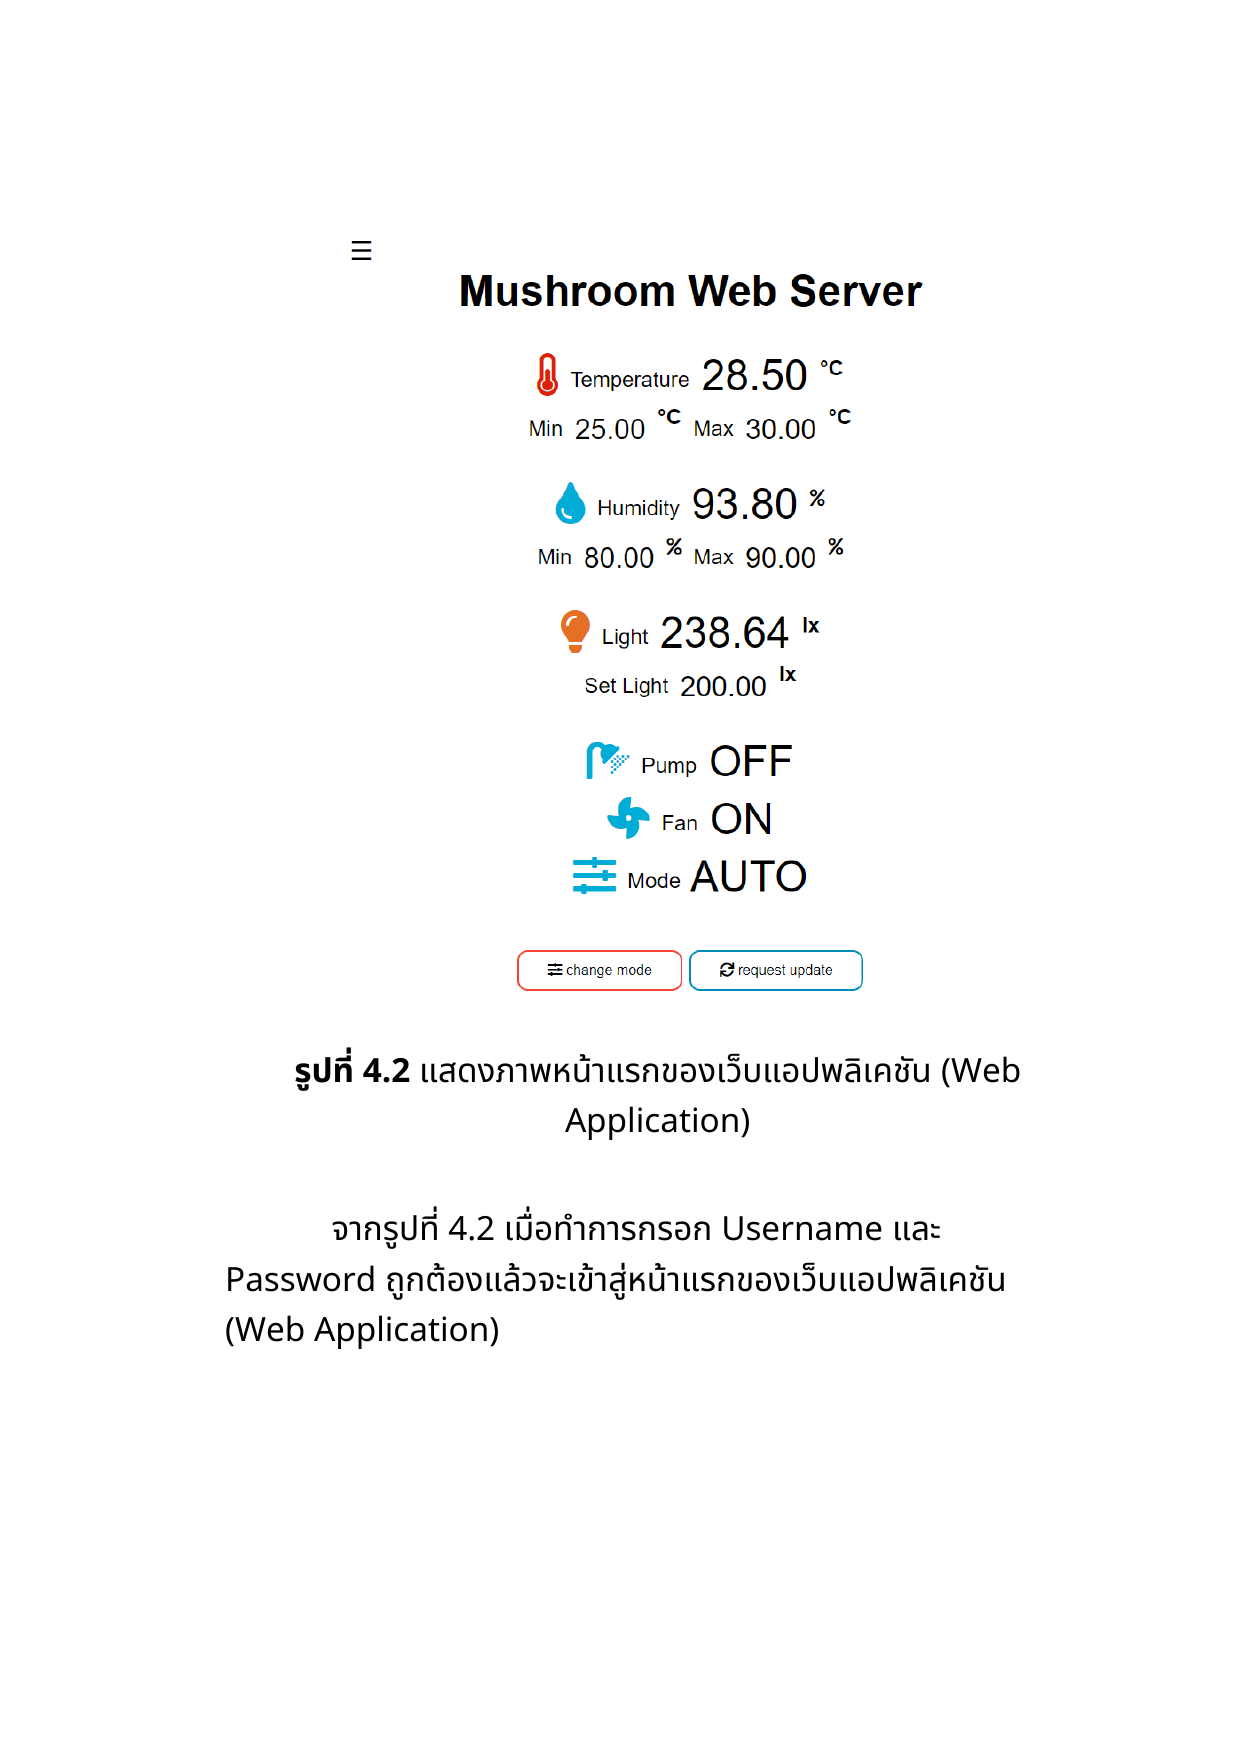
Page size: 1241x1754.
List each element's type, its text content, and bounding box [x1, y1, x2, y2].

picture [343, 225, 972, 1002]
text จากรูปที่ 4.2 เมื่อทำการกรอก Username และ Password ถูกต้องแล้วจะเข้าสู่หน้าแรกของเว็บแอปพลิเคชัน (Web Application) [225, 1205, 1090, 1351]
table_header รูปที่ 4.2 แสดงภาพหน้าแรกของเว็บแอปพลิเคชัน (Web Application) [225, 225, 1090, 1143]
